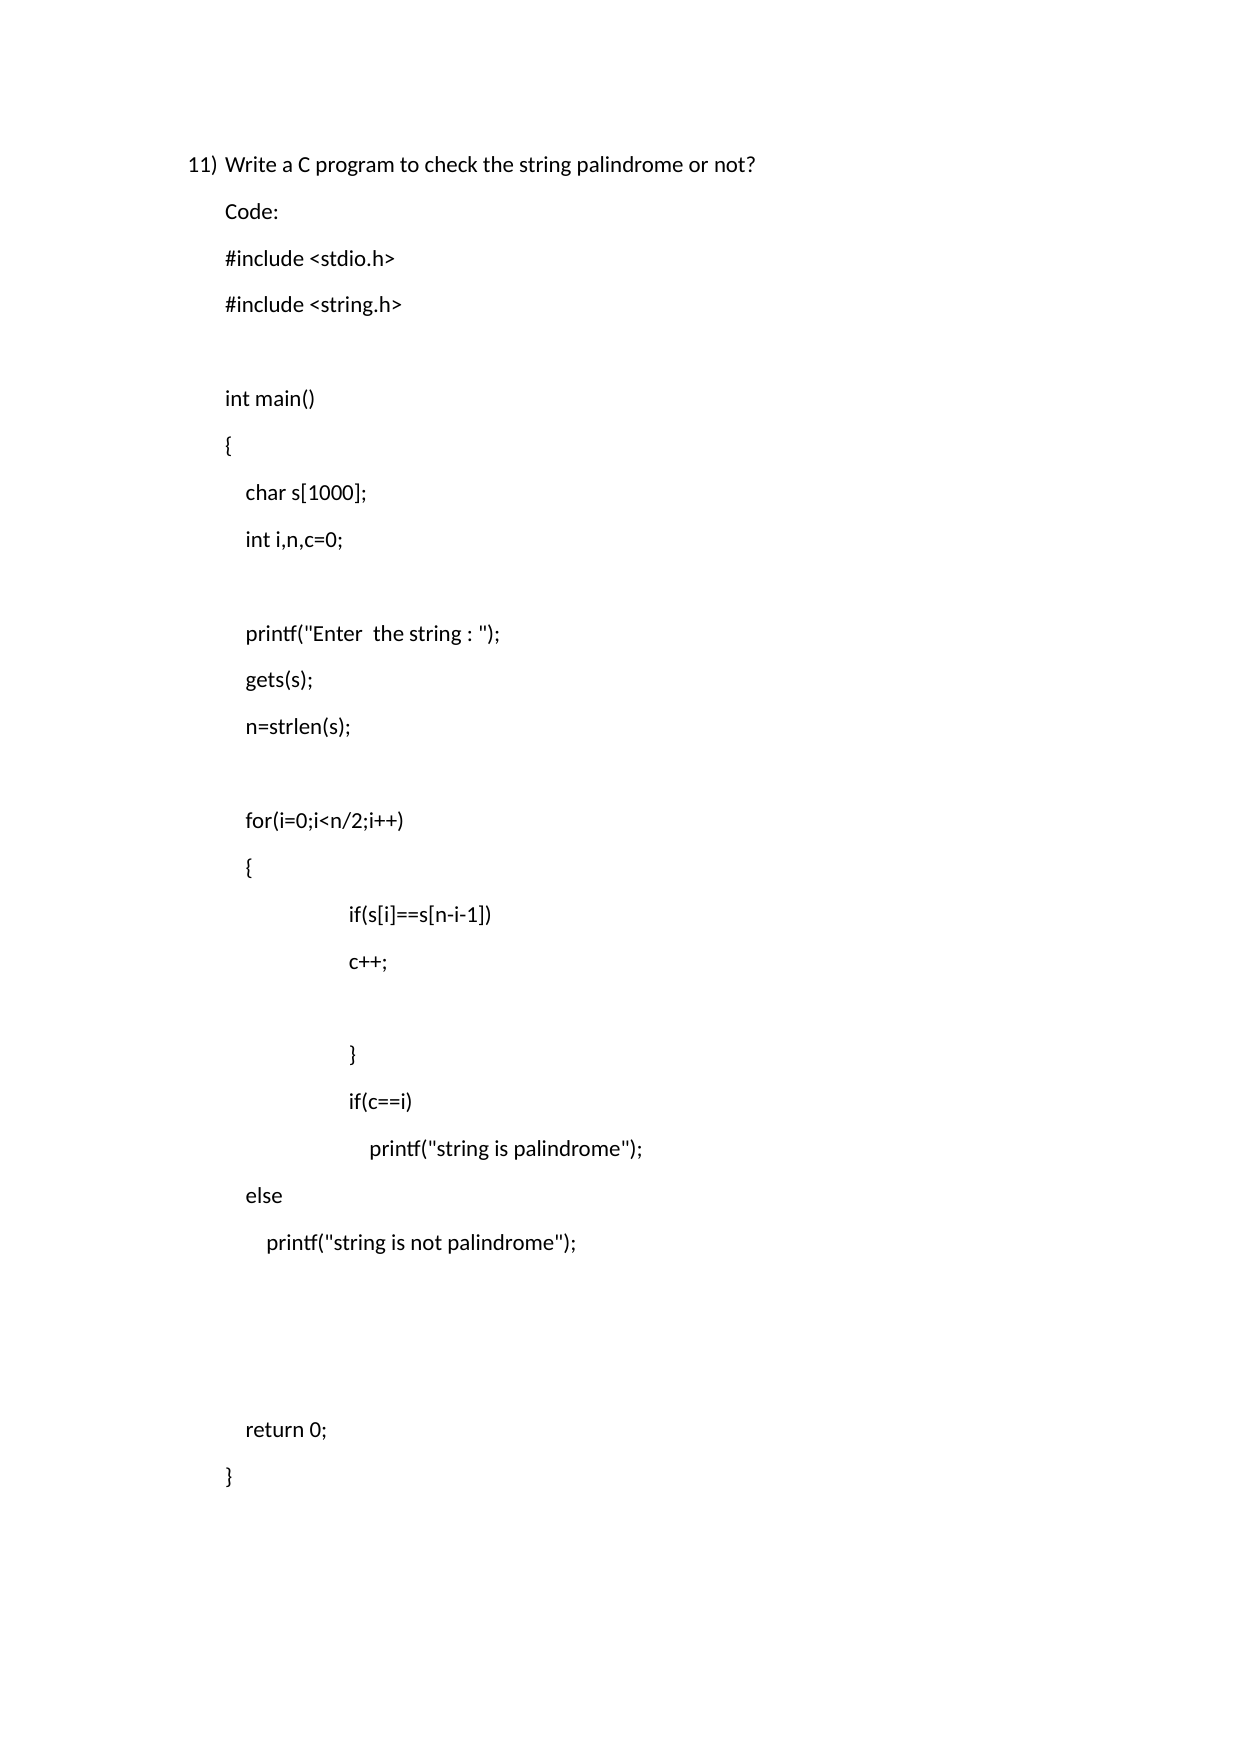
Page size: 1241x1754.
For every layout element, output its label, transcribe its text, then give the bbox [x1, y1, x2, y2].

text #include <string.h> [225, 291, 1090, 319]
text int main() [225, 384, 1090, 412]
text } [225, 1462, 1090, 1491]
list Write a C program to check the string palindrome or not? [187, 150, 1090, 178]
text else [225, 1181, 1090, 1209]
text int i,n,c=0; [225, 525, 1090, 553]
text return 0; [225, 1416, 1090, 1444]
text printf("string is palindrome"); [225, 1134, 1090, 1162]
text printf("string is not palindrome"); [225, 1228, 1090, 1256]
text { [225, 853, 1090, 881]
text gets(s); [225, 666, 1090, 694]
text #include <stdio.h> [225, 244, 1090, 272]
text { [225, 431, 1090, 459]
text c++; [225, 947, 1090, 975]
text for(i=0;i<n/2;i++) [225, 806, 1090, 834]
text Code: [225, 197, 1090, 225]
text } [225, 1041, 1090, 1069]
text if(c==i) [225, 1087, 1090, 1116]
text char s[1000]; [225, 478, 1090, 506]
text n=strlen(s); [225, 712, 1090, 741]
text printf("Enter the string : "); [225, 619, 1090, 647]
text if(s[i]==s[n-i-1]) [225, 900, 1090, 928]
